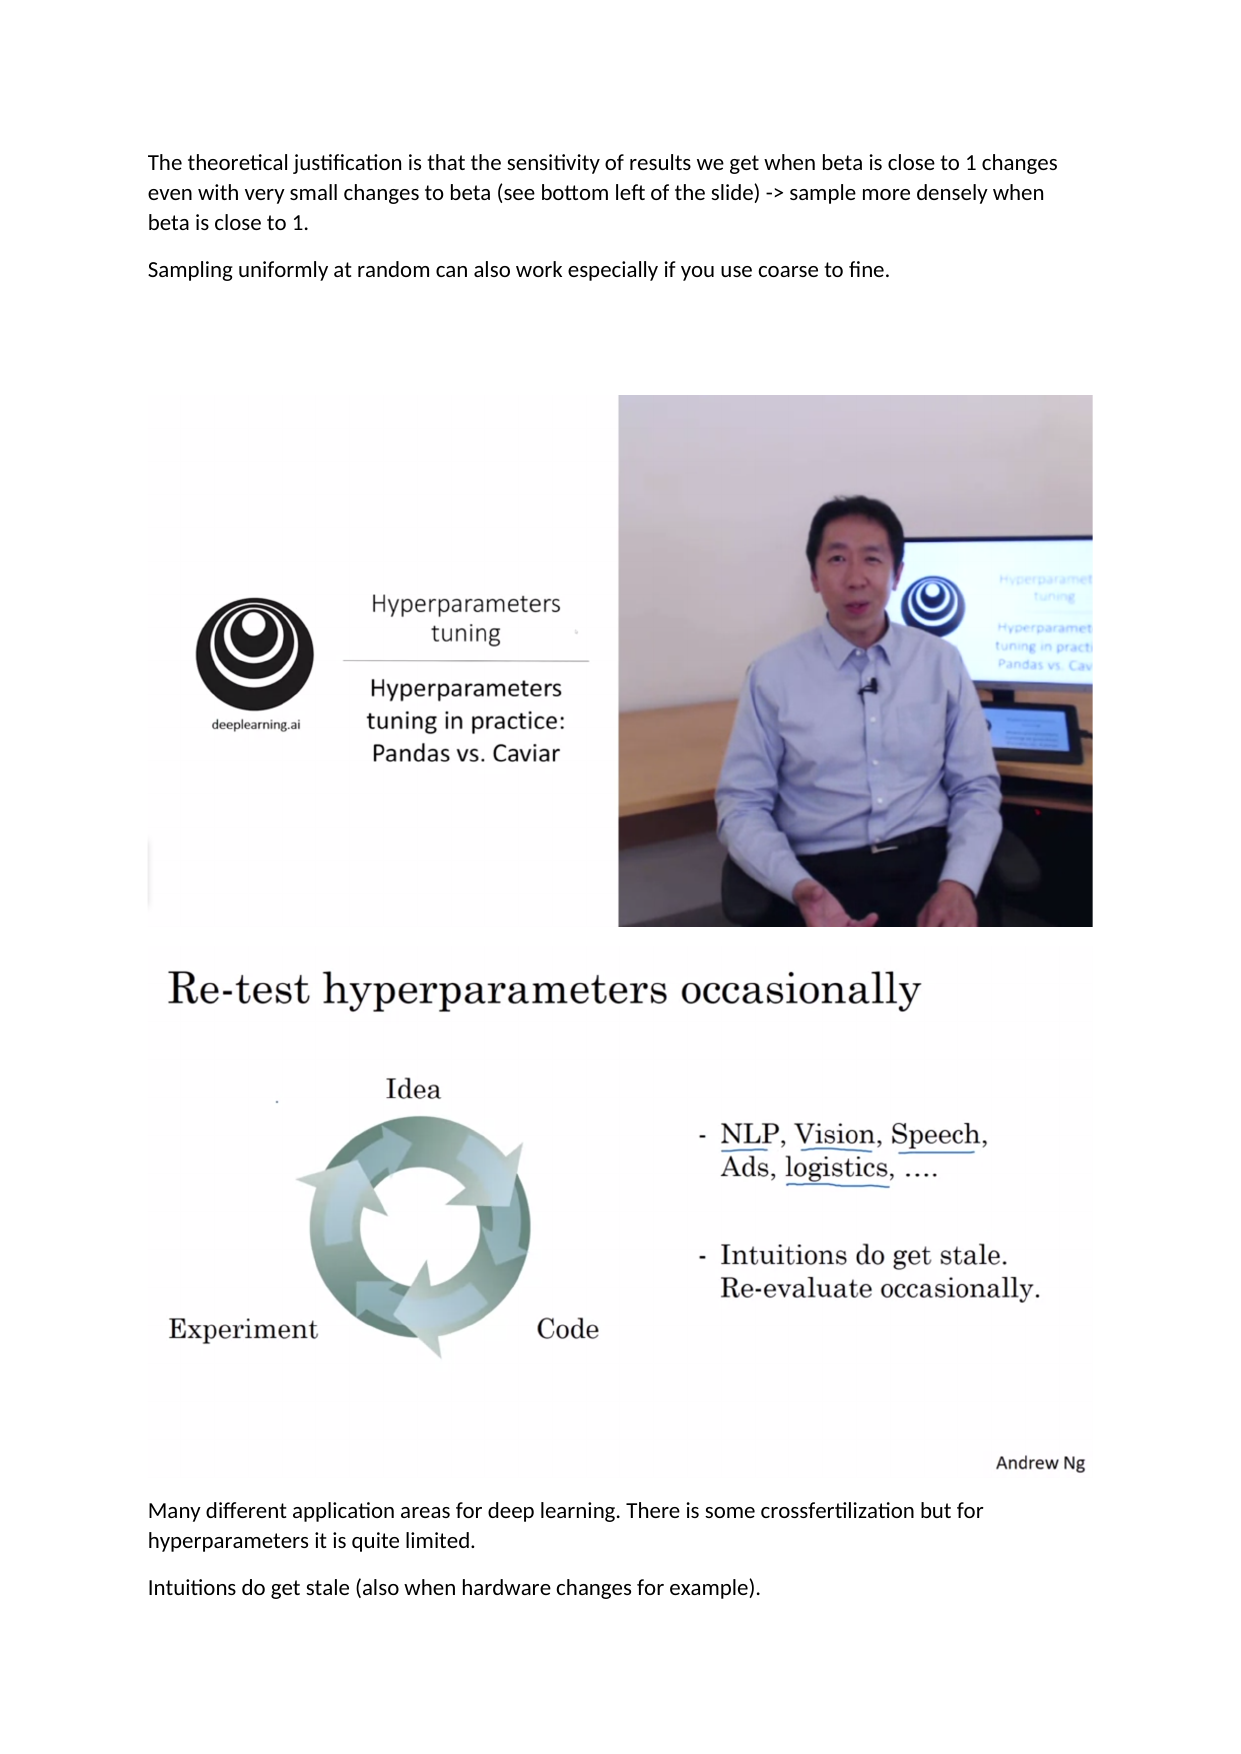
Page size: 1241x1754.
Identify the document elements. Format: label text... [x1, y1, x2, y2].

text Intuitions do get stale (also when hardware changes for example). [148, 1573, 1093, 1601]
text Many different application areas for deep learning. There is some crossfertilization but for hyperparameters it is quite limited. [148, 1496, 1093, 1554]
text Sampling uniformly at random can also work especially if you use coarse to fine. [148, 255, 1093, 283]
picture [147, 395, 1093, 927]
picture [147, 946, 1093, 1478]
text The theoretical justification is that the sensitivity of results we get when beta is close to 1 changes even with very small changes to beta (see bottom left of the slide) -> sample more densely when beta is close to 1. [148, 148, 1093, 236]
